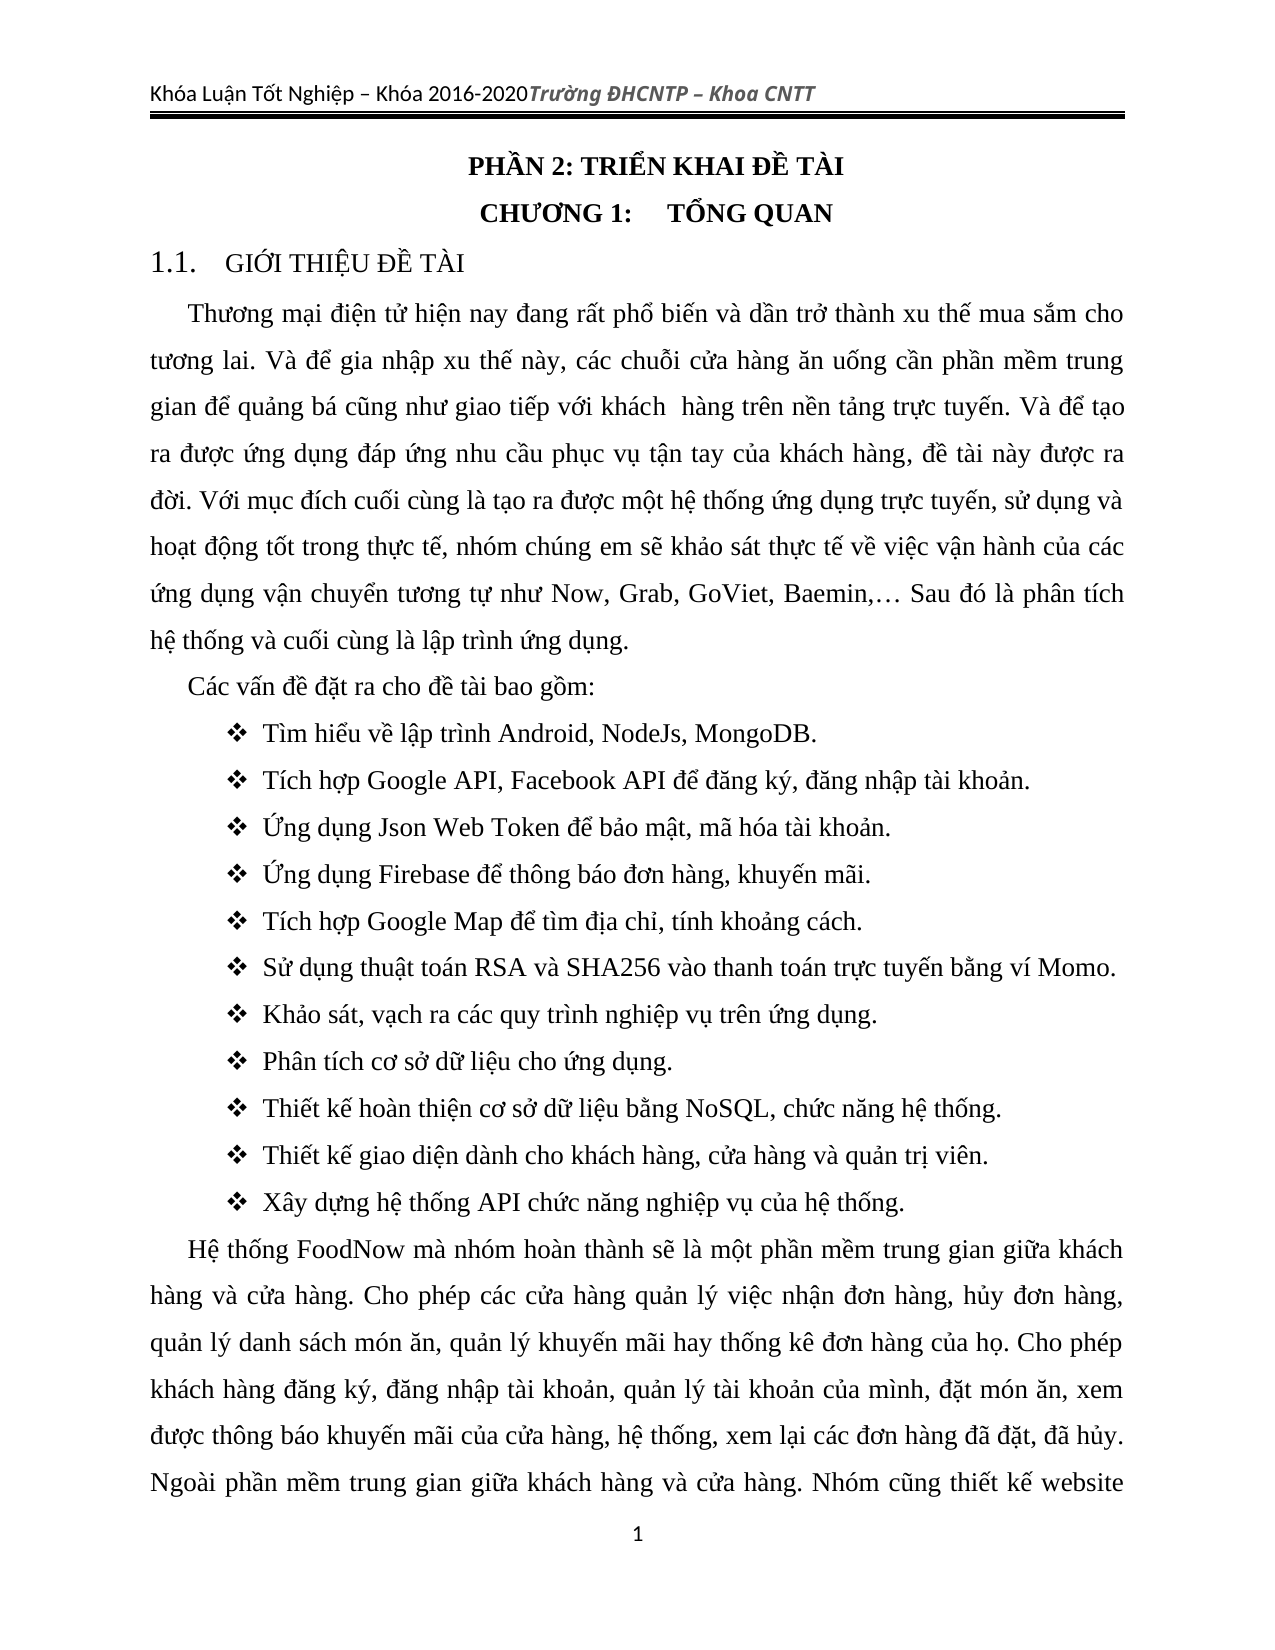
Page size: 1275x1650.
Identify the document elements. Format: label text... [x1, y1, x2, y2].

list Phân tích cơ sở dữ liệu cho ứng dụng. [225, 1045, 1125, 1077]
list Khảo sát, vạch ra các quy trình nghiệp vụ trên ứng dụng. [225, 998, 1125, 1030]
list Tích hợp Google Map để tìm địa chỉ, tính khoảng cách. [225, 905, 1125, 936]
list Xây dựng hệ thống API chức năng nghiệp vụ của hệ thống. [225, 1186, 1125, 1217]
list Ứng dụng Firebase để thông báo đơn hàng, khuyến mãi. [225, 858, 1125, 889]
list Sử dụng thuật toán RSA và SHA256 vào thanh toán trực tuyến bằng ví Momo. [225, 952, 1125, 983]
list Thương mại điện tử hiện nay đang rất phổ biến và dần trở thành xu thế mua sắm cho tương lai. Và để gia nhập xu thế này, các chuỗi cửa hàng ăn uống cần phần mềm trung gian để quảng bá cũng như giao tiếp với khách hàng trên nền tảng trực tuyến. Và để tạo ra được ứng dụng đáp ứng nhu cầu phục vụ tận tay của khách hàng, đề tài này được ra đời. Với mục đích cuối cùng là tạo ra được một hệ thống ứng dụng trực tuyến, sử dụng và hoạt động tốt trong thực tế, nhóm chúng em sẽ khảo sát thực tế về việc vận hành của các ứng dụng vận chuyển tương tự như Now, Grab, GoViet, Baemin,… Sau đó là phân tích hệ thống và cuối cùng là lập trình ứng dụng. [150, 297, 1125, 655]
list GIỚI THIỆU ĐỀ TÀI [150, 243, 1125, 279]
list TỔNG QUAN [187, 197, 1125, 228]
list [150, 1233, 1125, 1497]
list Tìm hiểu về lập trình Android, NodeJs, MongoDB. [225, 717, 1125, 748]
list Các vấn đề đặt ra cho đề tài bao gồm: [150, 671, 1125, 702]
list TRIỂN KHAI ĐỀ TÀI [187, 150, 1125, 181]
list Ứng dụng Json Web Token để bảo mật, mã hóa tài khoản. [225, 811, 1125, 842]
list Thiết kế giao diện dành cho khách hàng, cửa hàng và quản trị viên. [225, 1139, 1125, 1170]
list Thiết kế hoàn thiện cơ sở dữ liệu bằng NoSQL, chức năng hệ thống. [225, 1092, 1125, 1123]
list Tích hợp Google API, Facebook API để đăng ký, đăng nhập tài khoản. [225, 764, 1125, 795]
